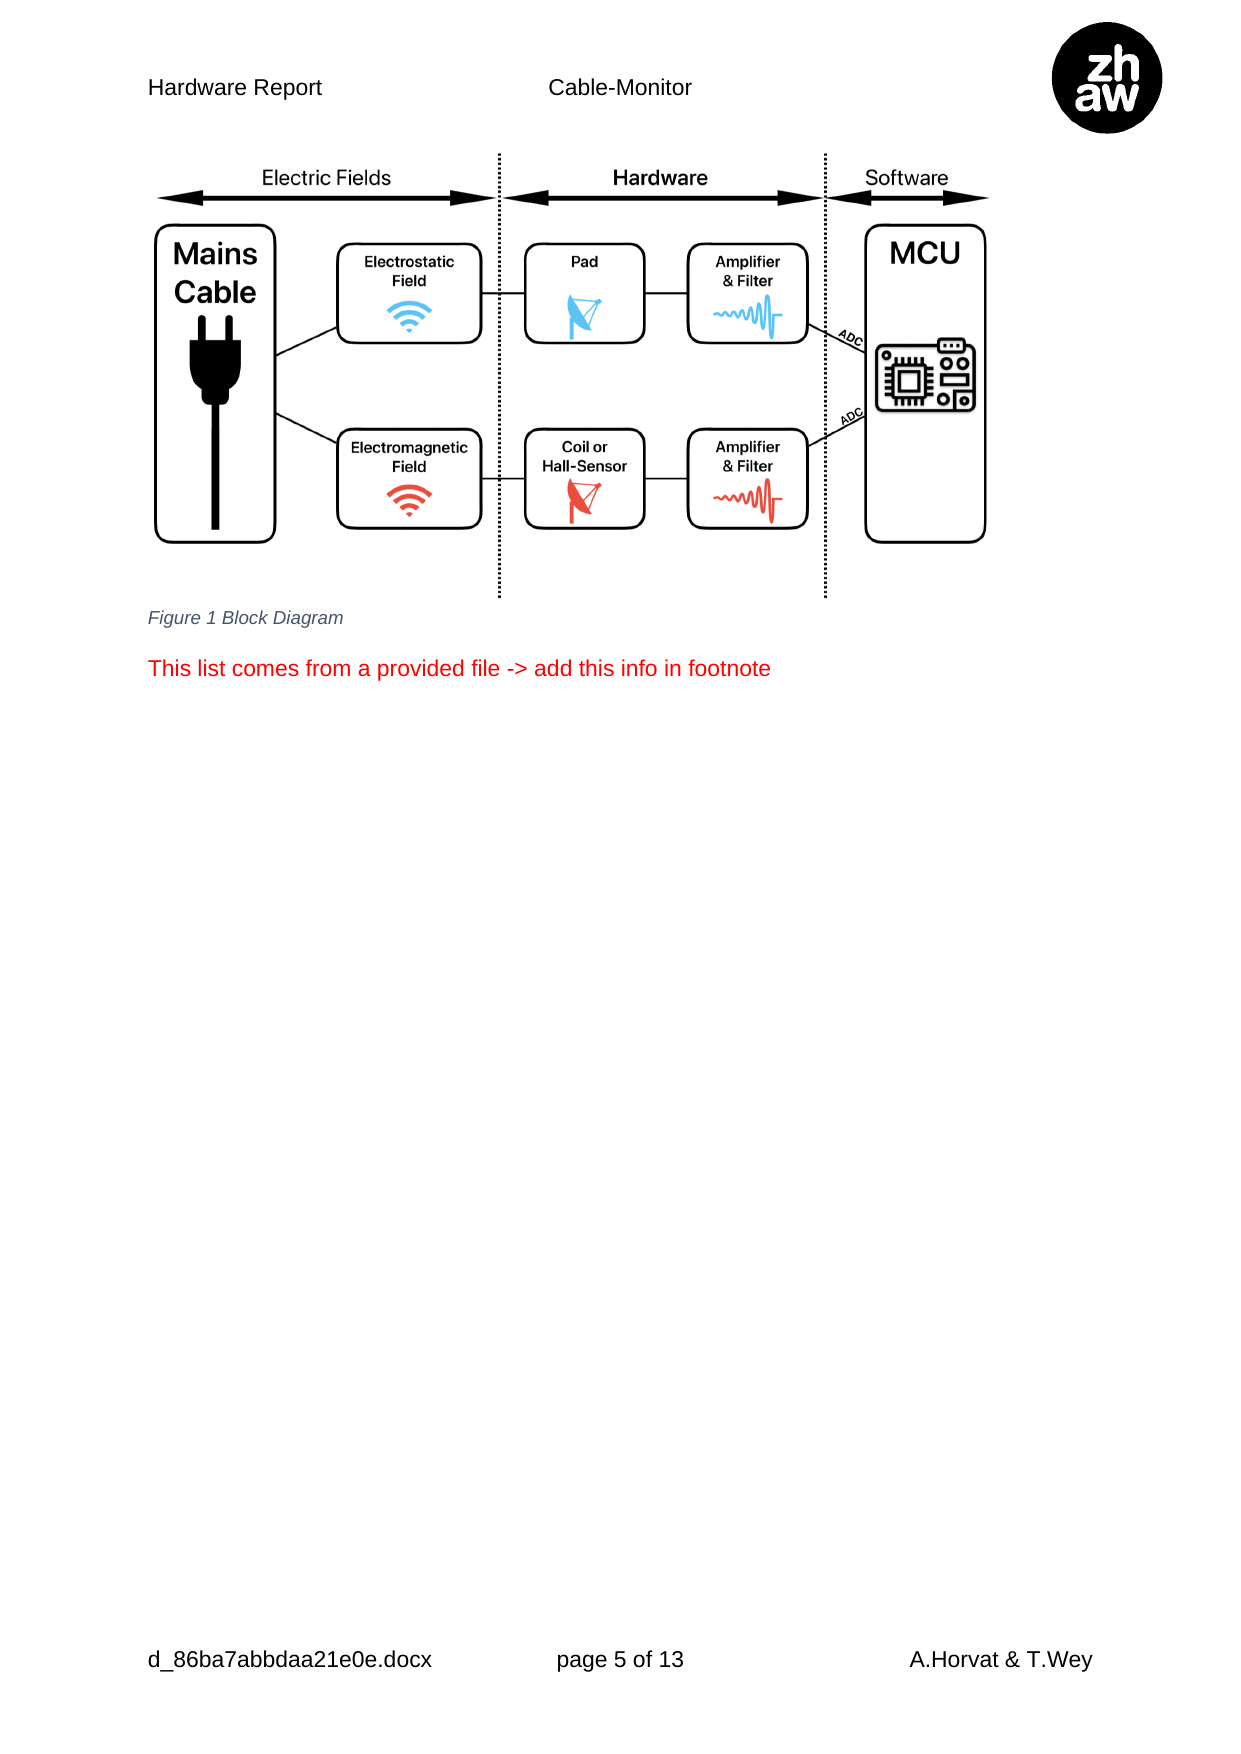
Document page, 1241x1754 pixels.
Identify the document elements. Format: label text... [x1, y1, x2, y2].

text This list comes from a provided file -> add this info in footnote [148, 655, 1093, 682]
picture [147, 147, 994, 605]
text Figure 1 Block Diagram [148, 607, 1093, 628]
